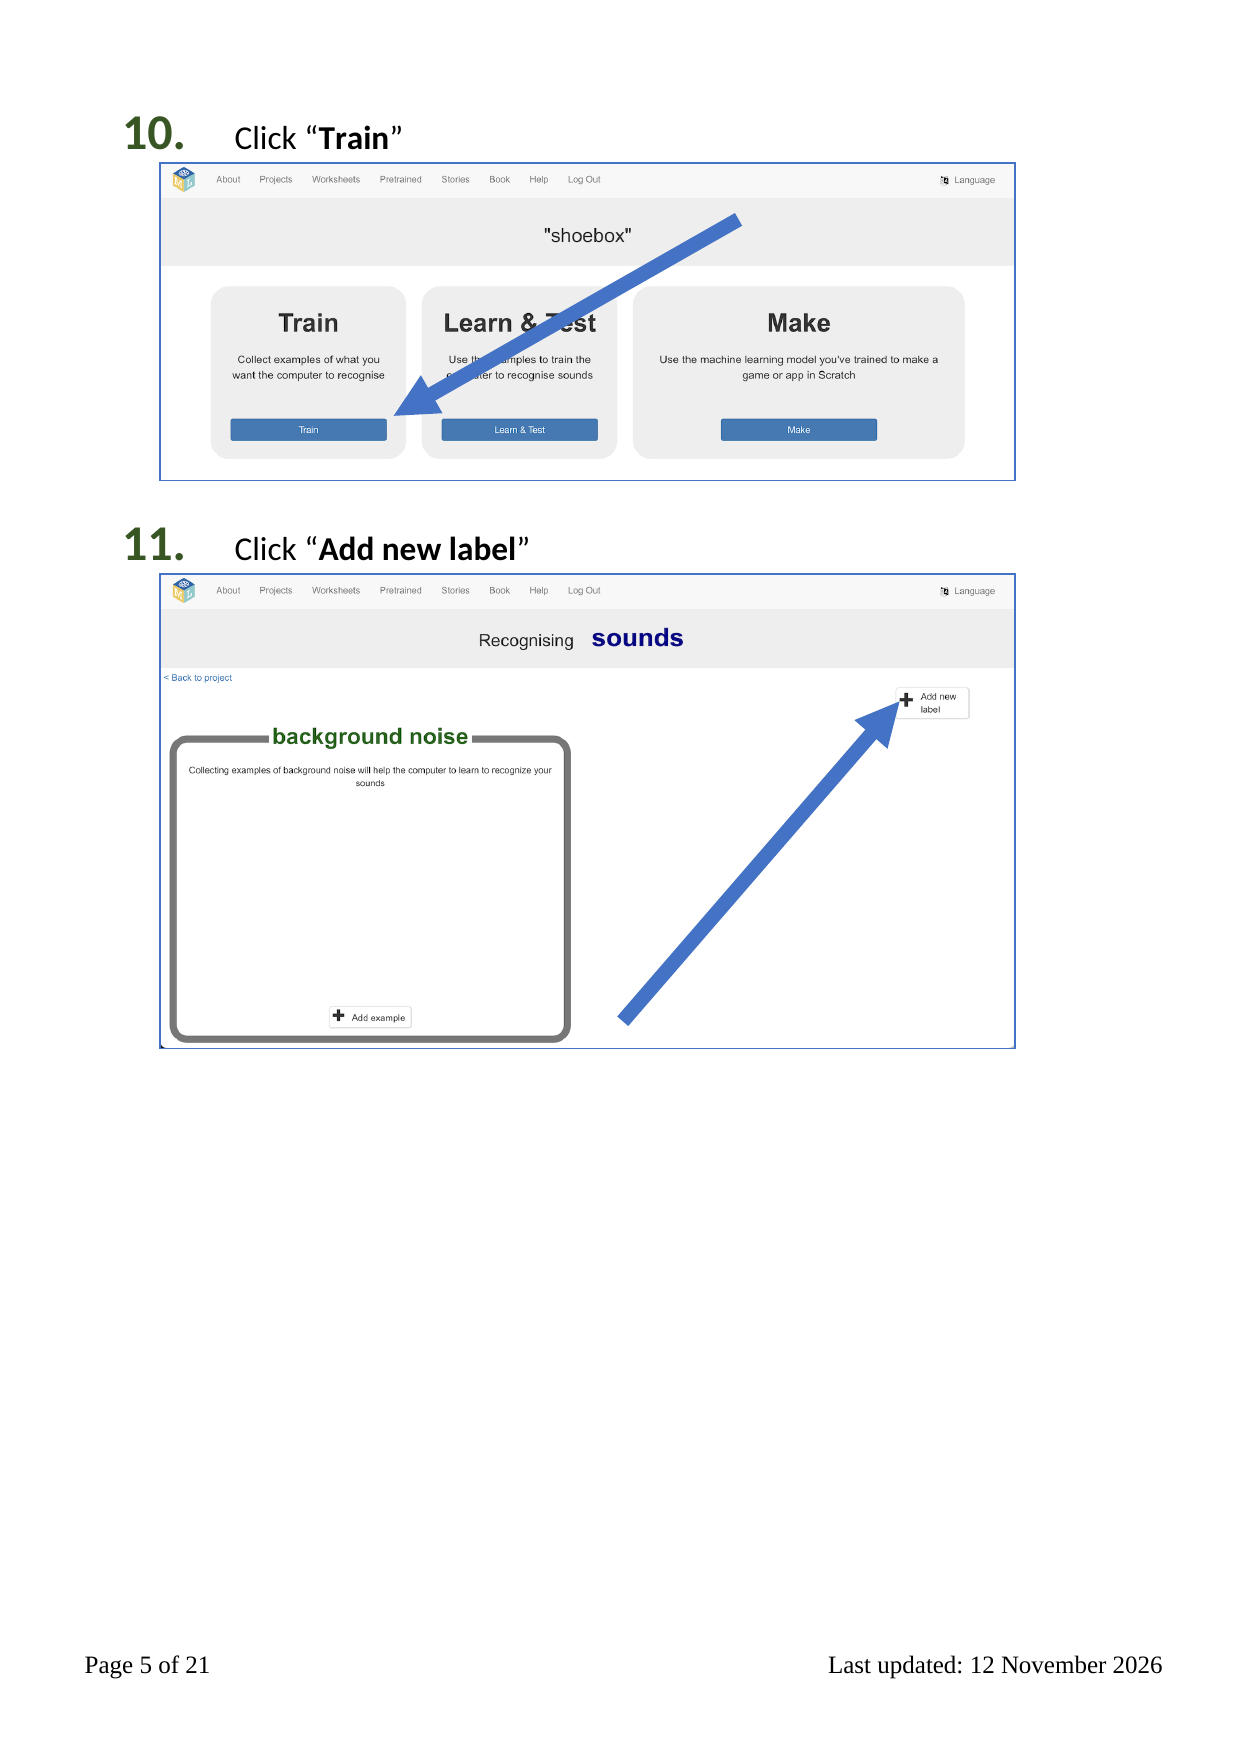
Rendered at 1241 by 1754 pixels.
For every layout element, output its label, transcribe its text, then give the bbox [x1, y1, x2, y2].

picture [161, 575, 1014, 1048]
picture [161, 164, 1014, 480]
